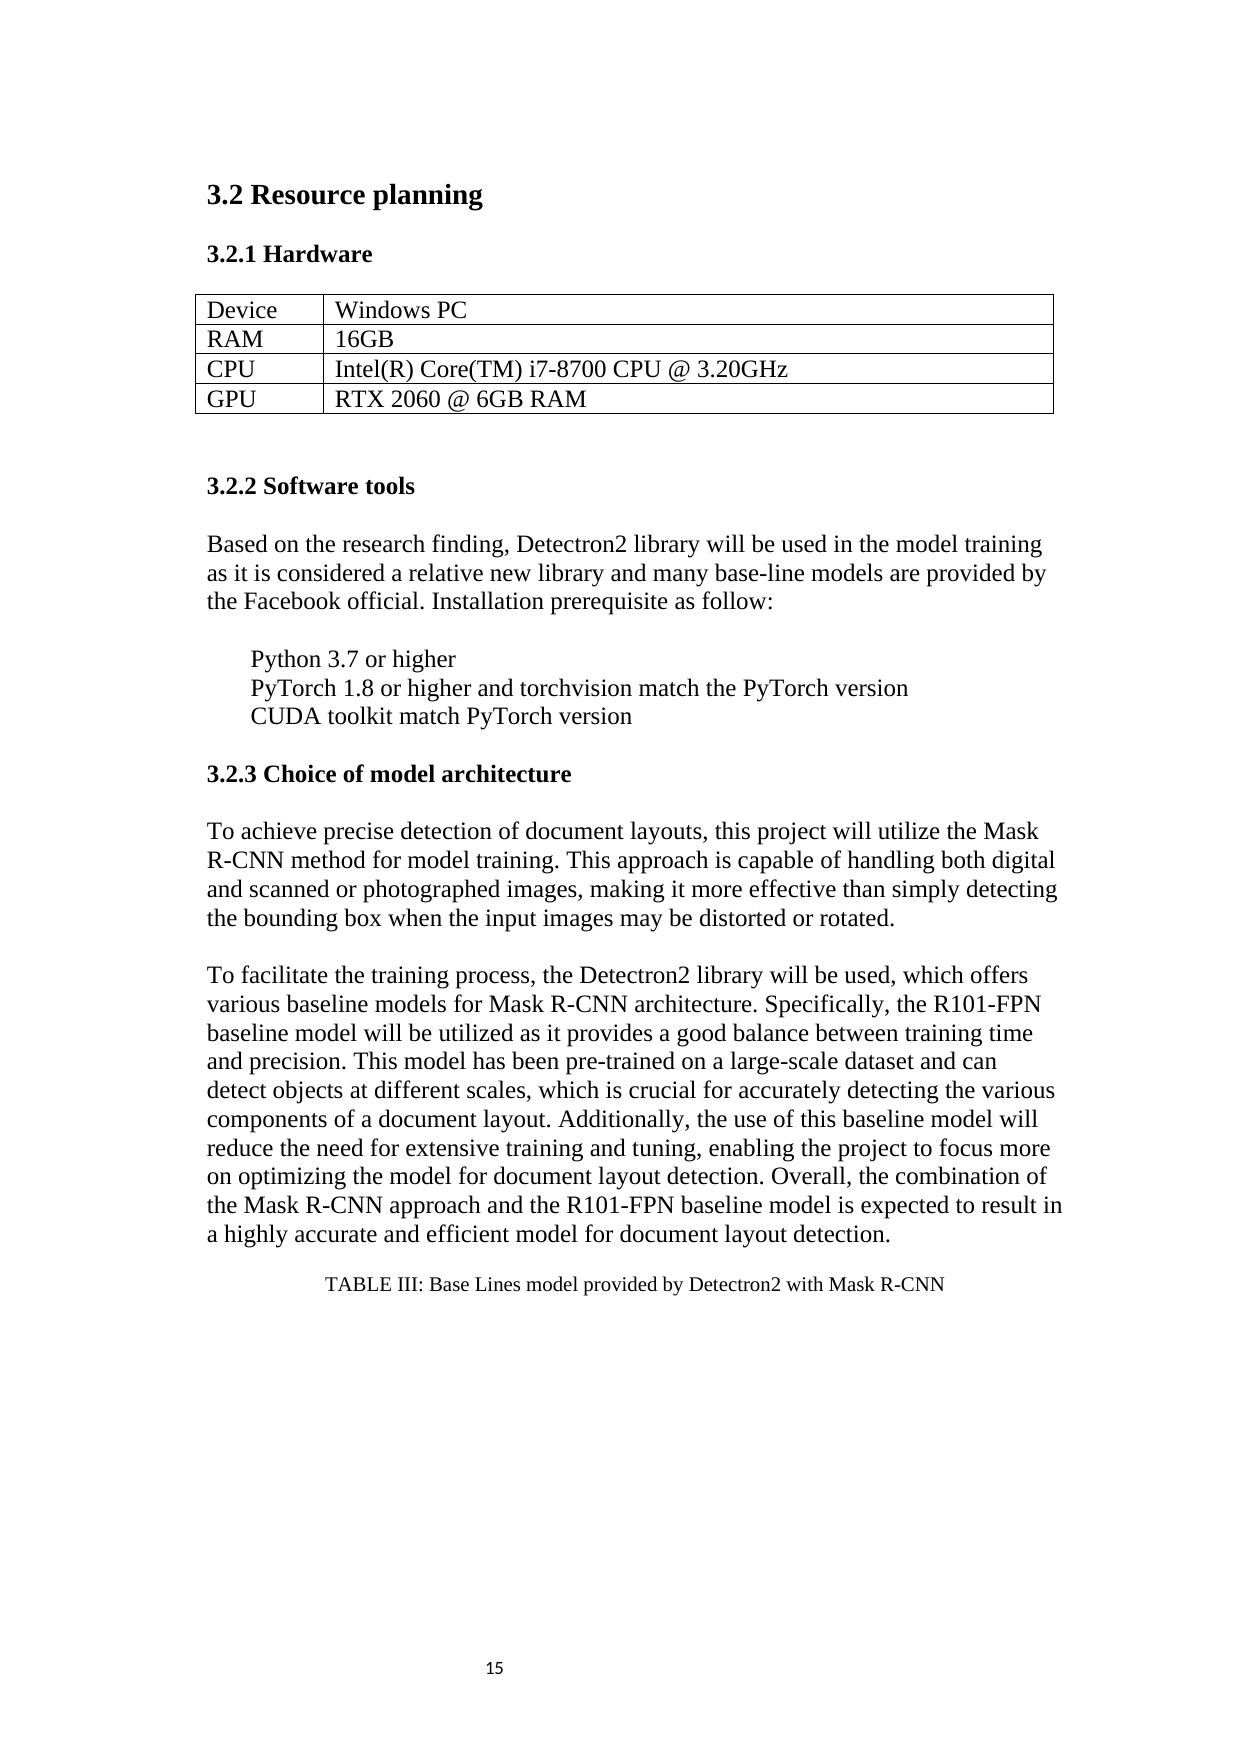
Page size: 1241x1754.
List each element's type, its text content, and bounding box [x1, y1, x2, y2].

list To facilitate the training process, the Detectron2 library will be used, which offers various baseline models for Mask R-CNN architecture. Specifically, the R101-FPN baseline model will be utilized as it provides a good balance between training time and precision. This model has been pre-trained on a large-scale dataset and can detect objects at different scales, which is crucial for accurately detecting the various components of a document layout. Additionally, the use of this baseline model will reduce the need for extensive training and tuning, enabling the project to focus more on optimizing the model for document layout detection. Overall, the combination of the Mask R-CNN approach and the R101-FPN baseline model is expected to result in a highly accurate and efficient model for document layout detection. [207, 960, 1063, 1248]
table_cell CPU [196, 354, 323, 383]
list Software tools [207, 471, 1063, 500]
list Choice of model architecture [207, 759, 1063, 788]
list Based on the research finding, Detectron2 library will be used in the model training as it is considered a relative new library and many base-line models are provided by the Facebook official. Installation prerequisite as follow: [207, 529, 1063, 615]
table_cell 16GB [324, 325, 1053, 353]
list PyTorch 1.8 or higher and torchvision match the PyTorch version [207, 673, 1063, 701]
table_cell RTX 2060 @ 6GB RAM [324, 384, 1053, 413]
table_header Windows PC [324, 295, 1053, 323]
table_header Device [196, 295, 323, 323]
table_cell GPU [196, 384, 323, 413]
list Hardware [207, 239, 1063, 268]
list Python 3.7 or higher [207, 644, 1063, 673]
table_cell Intel(R) Core(TM) i7-8700 CPU @ 3.20GHz [324, 354, 1053, 383]
list To achieve precise detection of document layouts, this project will utilize the Mask R-CNN method for model training. This approach is capable of handling both digital and scanned or photographed images, making it more effective than simply detecting the bounding box when the input images may be distorted or rotated. [207, 816, 1063, 931]
list Resource planning [207, 177, 1063, 211]
text TABLE III: Base Lines model provided by Detectron2 with Mask R-CNN [207, 1272, 1063, 1296]
list CUDA toolkit match PyTorch version [207, 701, 1063, 730]
table_cell RAM [196, 325, 323, 353]
